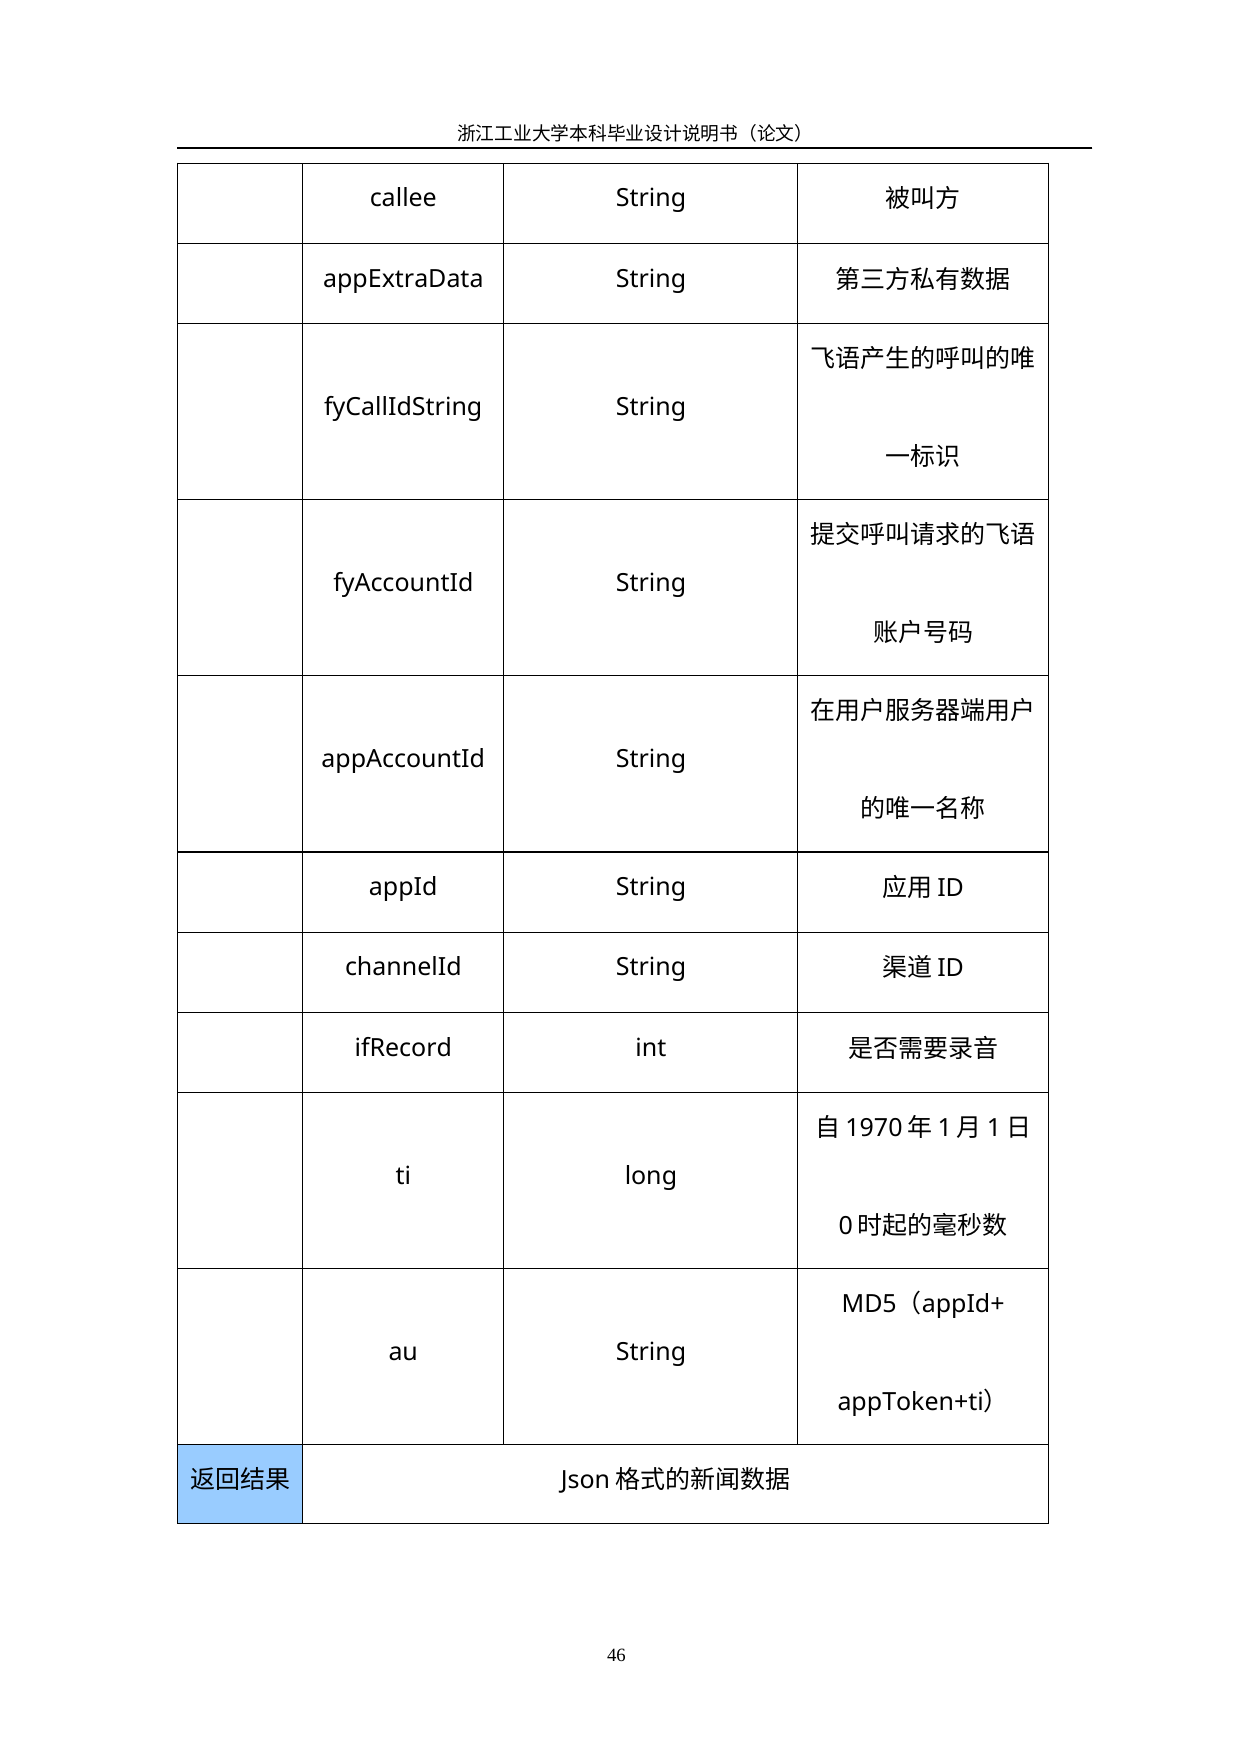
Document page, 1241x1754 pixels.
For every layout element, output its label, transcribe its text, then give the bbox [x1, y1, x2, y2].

table_cell 提交呼叫请求的飞语账户号码 [798, 500, 1048, 675]
table_cell appAccountId [303, 676, 503, 851]
table_cell fyAccountId [303, 500, 503, 675]
table_cell String [504, 244, 797, 323]
table_cell String [504, 1269, 797, 1444]
table_cell appExtraData [303, 244, 503, 323]
table_cell 自1970年1月1日0时起的毫秒数 [798, 1093, 1048, 1268]
table_cell 渠道ID [798, 933, 1048, 1012]
table_cell [178, 1269, 302, 1444]
table_cell String [504, 853, 797, 932]
table_cell long [504, 1093, 797, 1268]
table_cell String [504, 933, 797, 1012]
table_cell [178, 853, 302, 932]
table_cell appId [303, 853, 503, 932]
table_cell [178, 676, 302, 851]
table_cell Json格式的新闻数据 [303, 1445, 1048, 1523]
table_cell 是否需要录音 [798, 1013, 1048, 1092]
table_cell String [504, 676, 797, 851]
table_cell channelId [303, 933, 503, 1012]
table_cell 返回结果 [178, 1445, 302, 1523]
table_cell String [504, 324, 797, 499]
table_cell callee [303, 164, 503, 243]
table_cell [178, 933, 302, 1012]
table_cell ifRecord [303, 1013, 503, 1092]
table_cell fyCallIdString [303, 324, 503, 499]
table_cell [178, 164, 302, 243]
table_cell MD5（appId+ appToken+ti） [798, 1269, 1048, 1444]
table_cell [178, 324, 302, 499]
table_cell int [504, 1013, 797, 1092]
table_cell 在用户服务器端用户的唯一名称 [798, 676, 1048, 851]
table_cell [178, 500, 302, 675]
table_cell [178, 1093, 302, 1268]
table_cell [178, 244, 302, 323]
table_cell 飞语产生的呼叫的唯一标识 [798, 324, 1048, 499]
table_cell String [504, 500, 797, 675]
table_cell 被叫方 [798, 164, 1048, 243]
table_cell au [303, 1269, 503, 1444]
table_cell [178, 1013, 302, 1092]
table_cell String [504, 164, 797, 243]
table_cell 应用ID [798, 853, 1048, 932]
table_cell 第三方私有数据 [798, 244, 1048, 323]
table_cell ti [303, 1093, 503, 1268]
